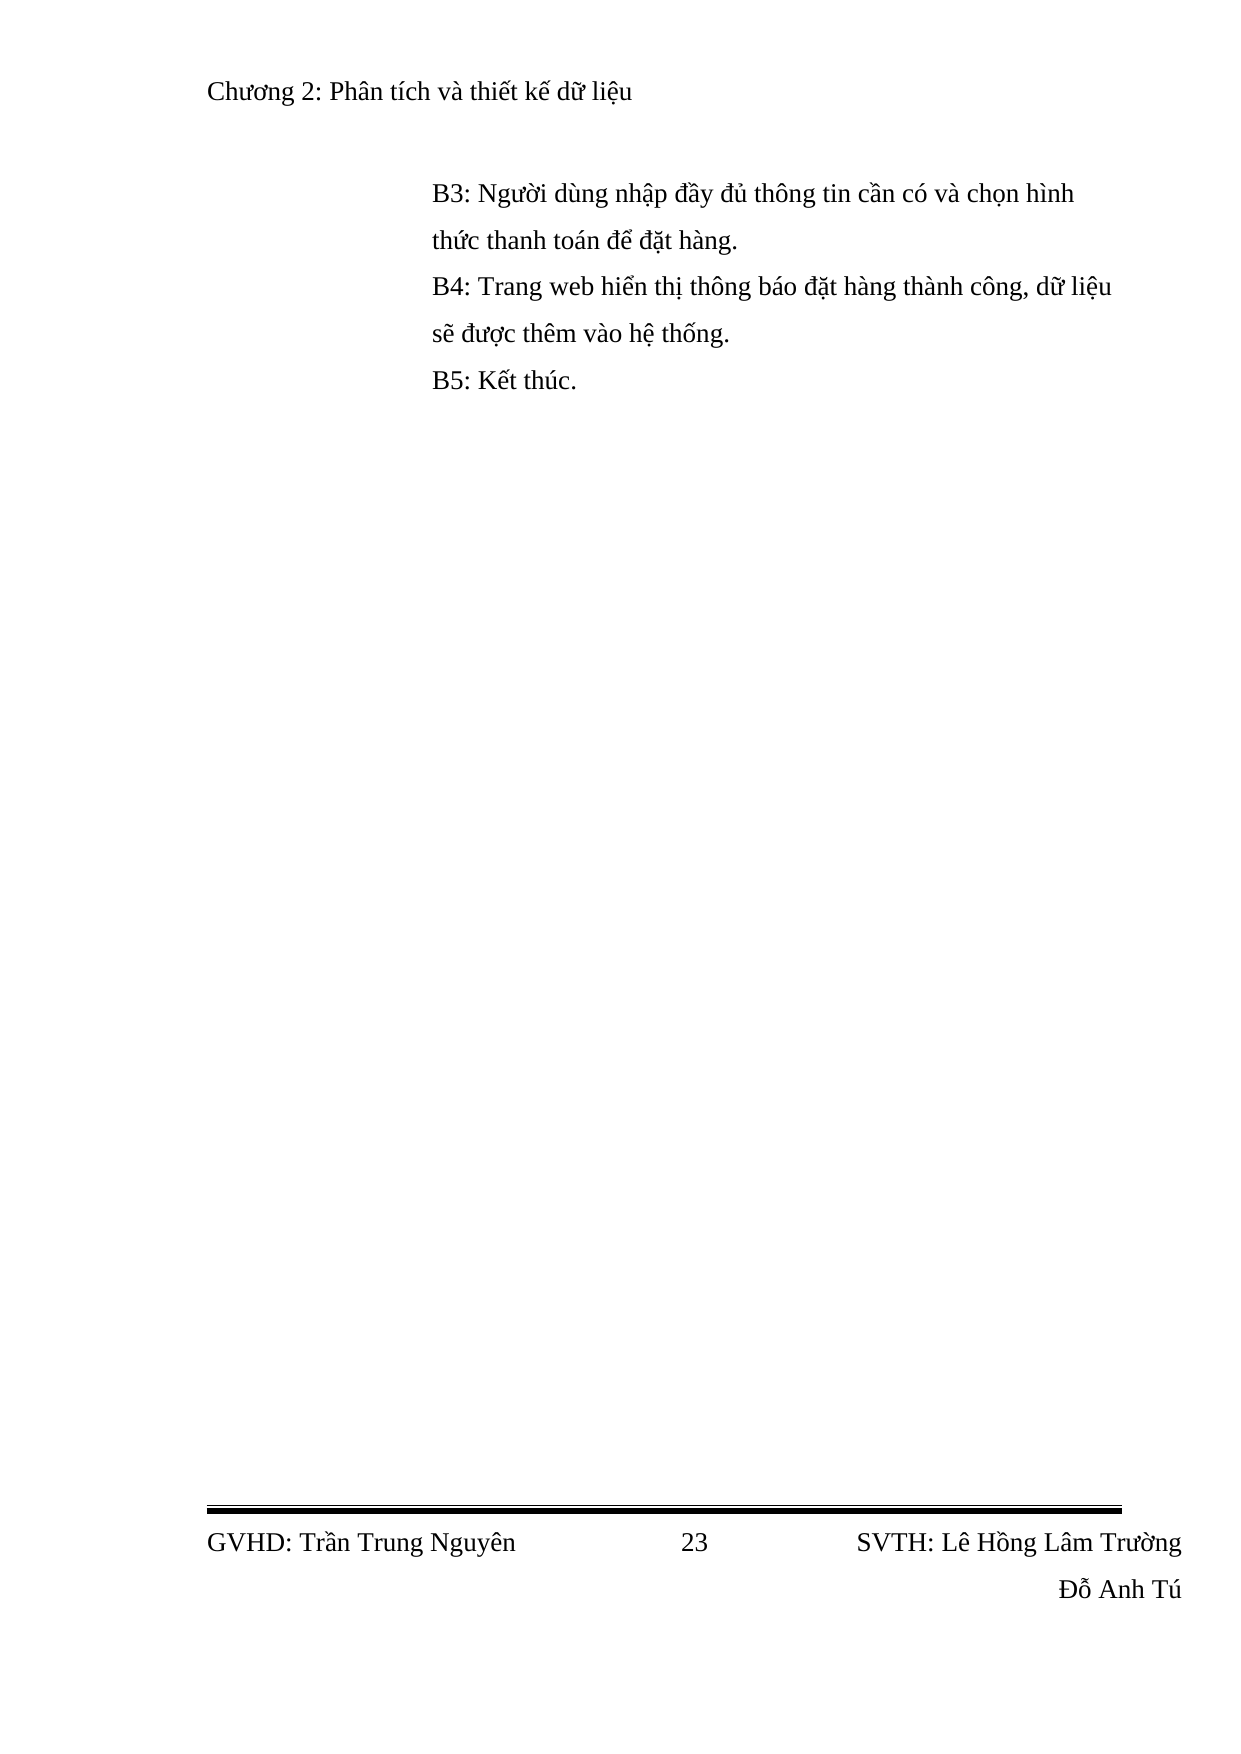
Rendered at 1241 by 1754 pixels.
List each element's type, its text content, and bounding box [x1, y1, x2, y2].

list B3: Người dùng nhập đầy đủ thông tin cần có và chọn hình thức thanh toán để đặt hàng. [432, 177, 1122, 255]
list B4: Trang web hiển thị thông báo đặt hàng thành công, dữ liệu sẽ được thêm vào hệ thống. [432, 271, 1122, 348]
list B5: Kết thúc. [432, 364, 1122, 395]
